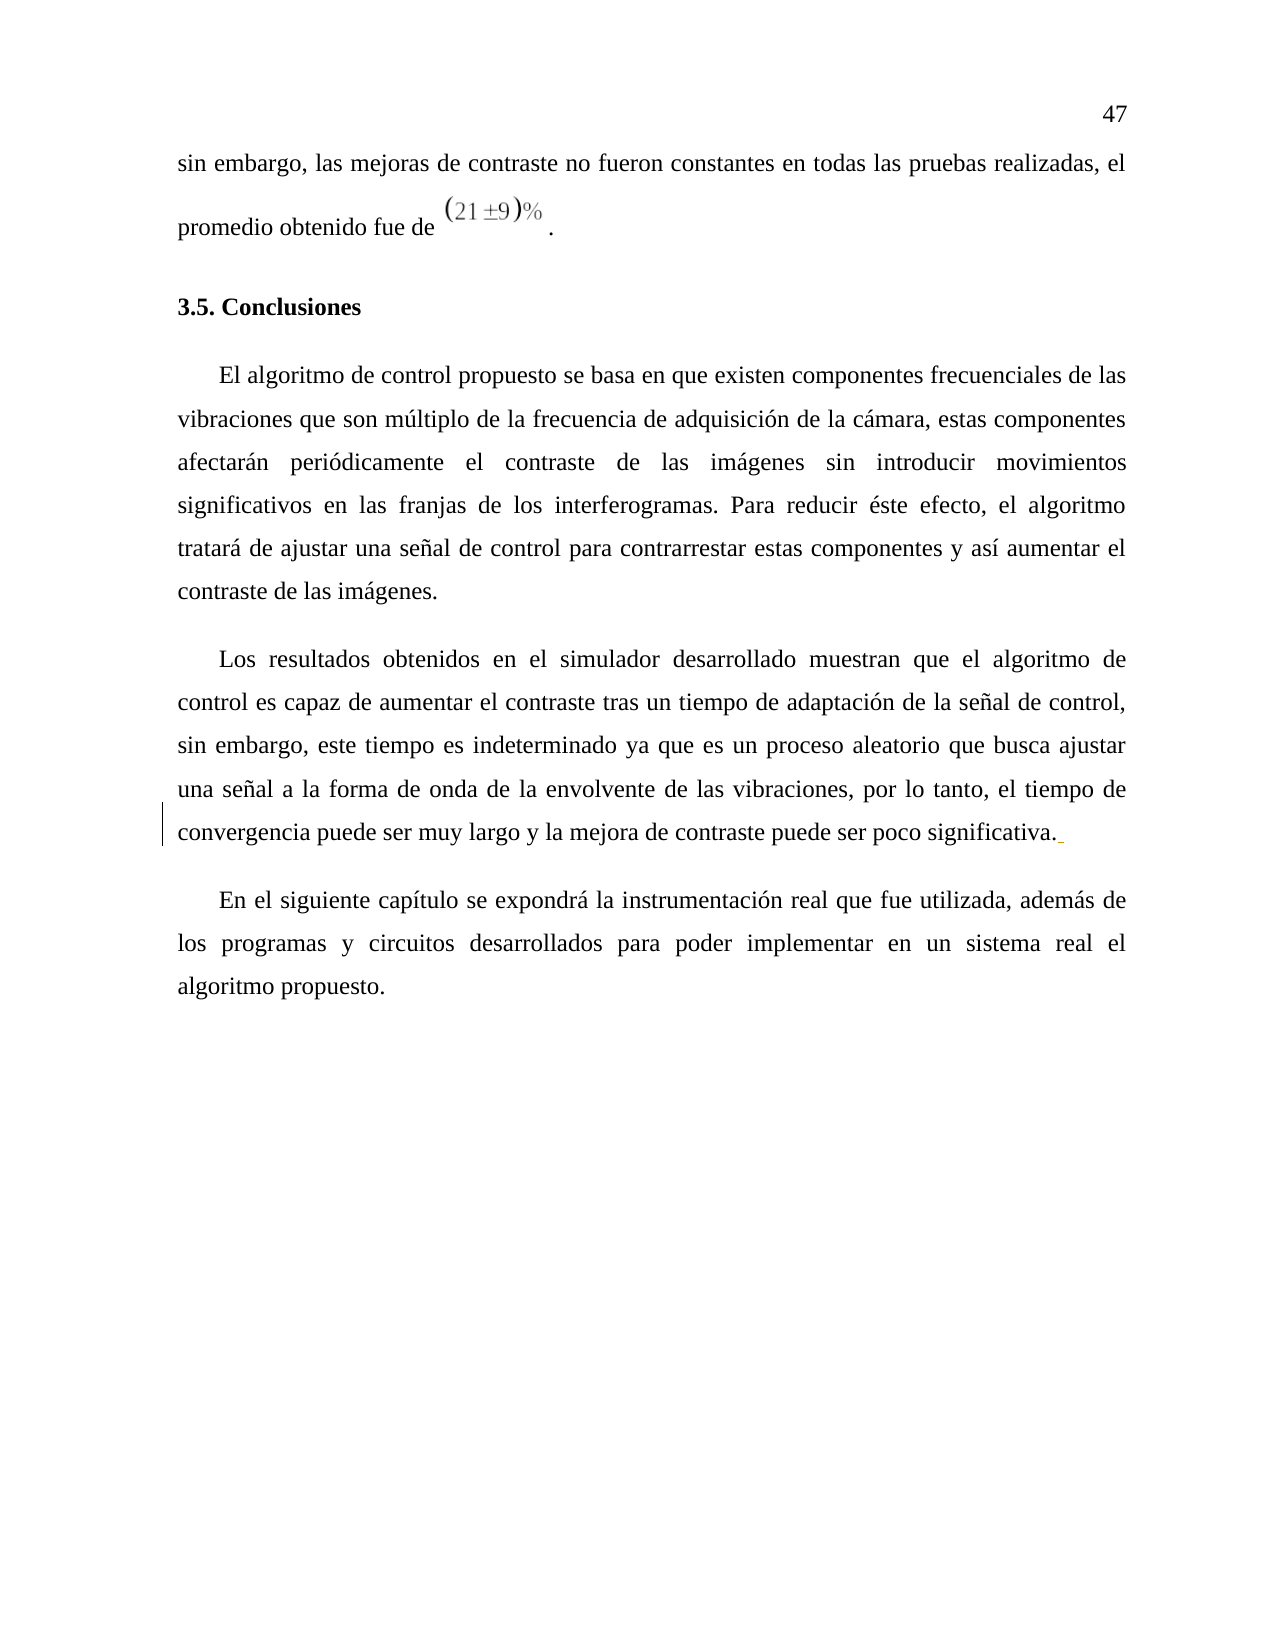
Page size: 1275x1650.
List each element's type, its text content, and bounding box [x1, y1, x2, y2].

subtitle Conclusiones [177, 292, 1127, 321]
text En el siguiente capítulo se expondrá la instrumentación real que fue utilizada, además de los programas y circuitos desarrollados para poder implementar en un sistema real el algoritmo propuesto. [177, 885, 1127, 1000]
text Los resultados obtenidos en el simulador desarrollado muestran que el algoritmo de control es capaz de aumentar el contraste tras un tiempo de adaptación de la señal de control, sin embargo, este tiempo es indeterminado ya que es un proceso aleatorio que busca ajustar una señal a la forma de onda de la envolvente de las vibraciones, por lo tanto, el tiempo de convergencia puede ser muy largo y la mejora de contraste puede ser poco significativa. [177, 644, 1127, 846]
text El algoritmo de control propuesto se basa en que existen componentes frecuenciales de las vibraciones que son múltiplo de la frecuencia de adquisición de la cámara, estas componentes afectarán periódicamente el contraste de las imágenes sin introducir movimientos significativos en las franjas de los interferogramas. Para reducir éste efecto, el algoritmo tratará de ajustar una señal de control para contrarrestar estas componentes y así aumentar el contraste de las imágenes. [177, 361, 1127, 605]
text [177, 148, 1127, 241]
